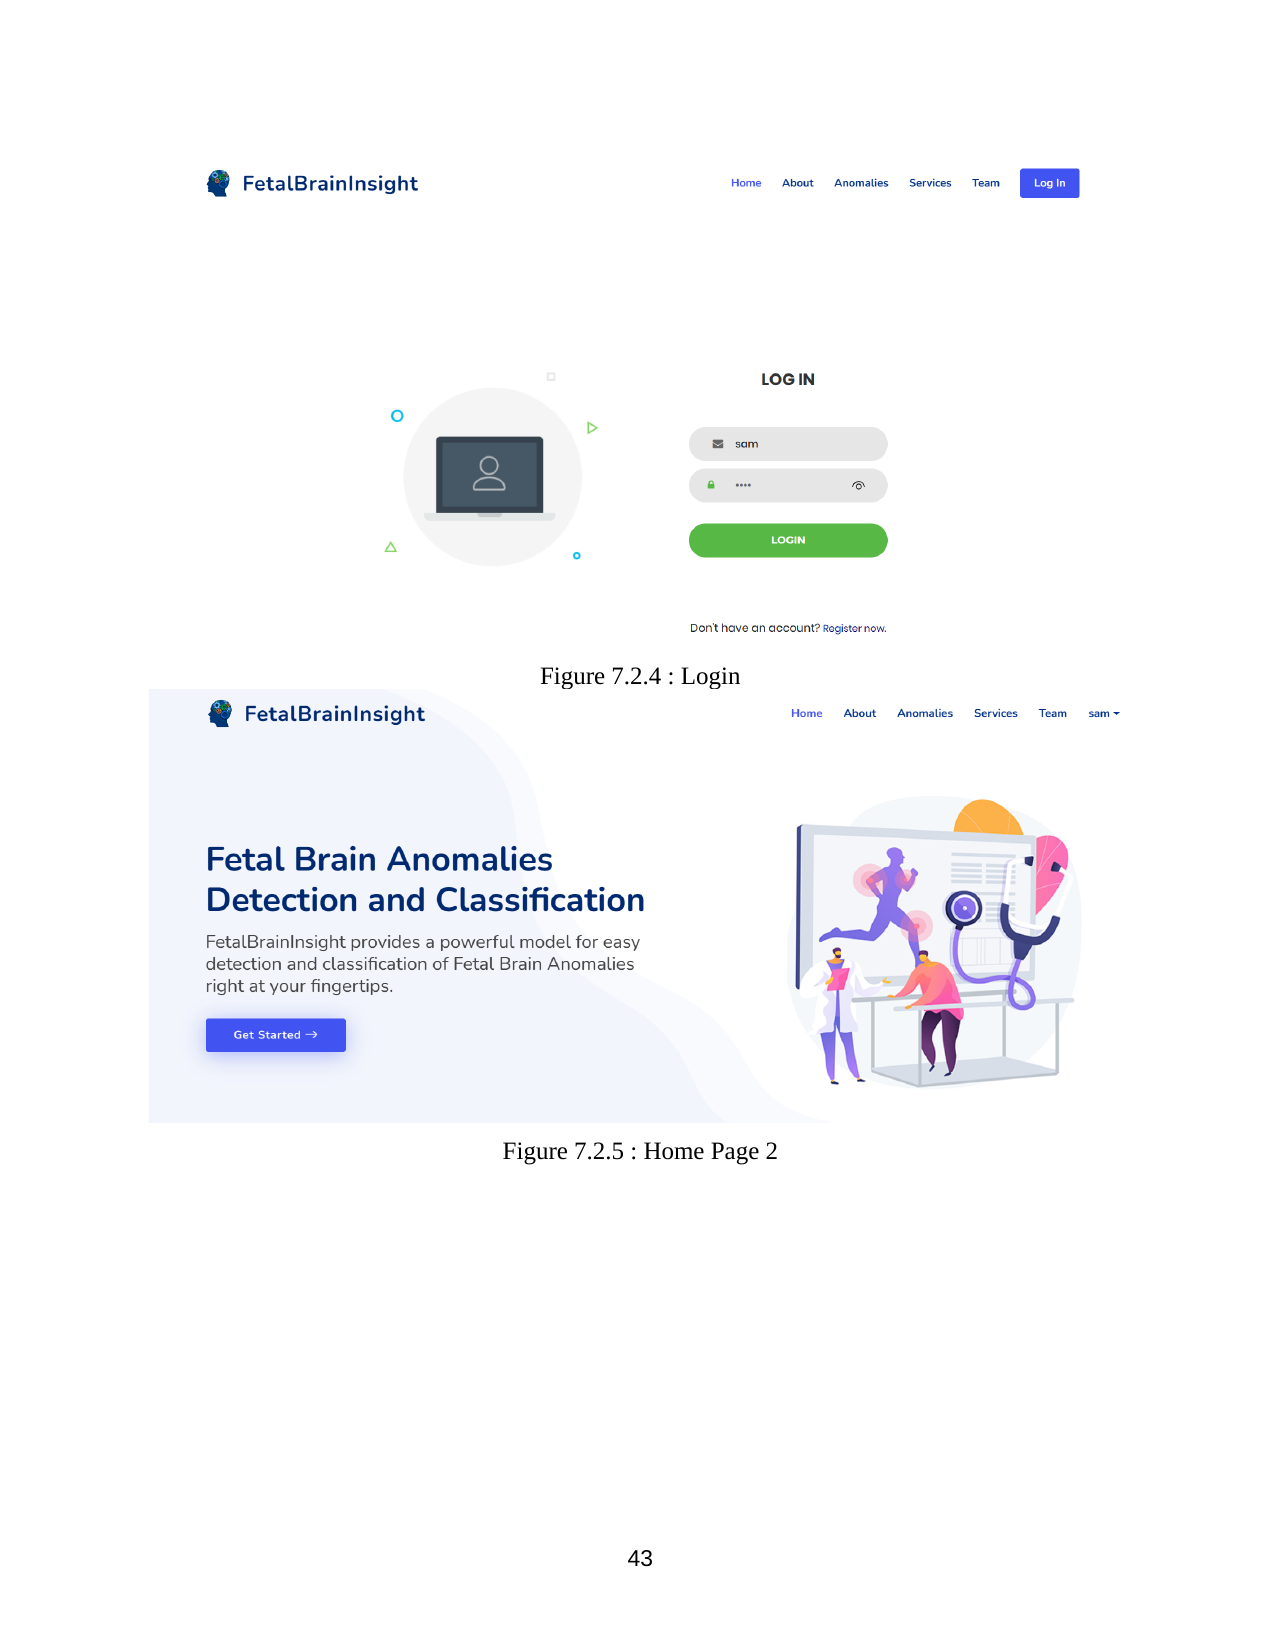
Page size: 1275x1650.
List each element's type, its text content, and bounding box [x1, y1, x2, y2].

picture [148, 689, 1132, 1123]
text Figure 7.2.5 : Home Page 2 [148, 1136, 1132, 1165]
text Figure 7.2.4 : Login [148, 661, 1132, 689]
picture [148, 152, 1132, 648]
